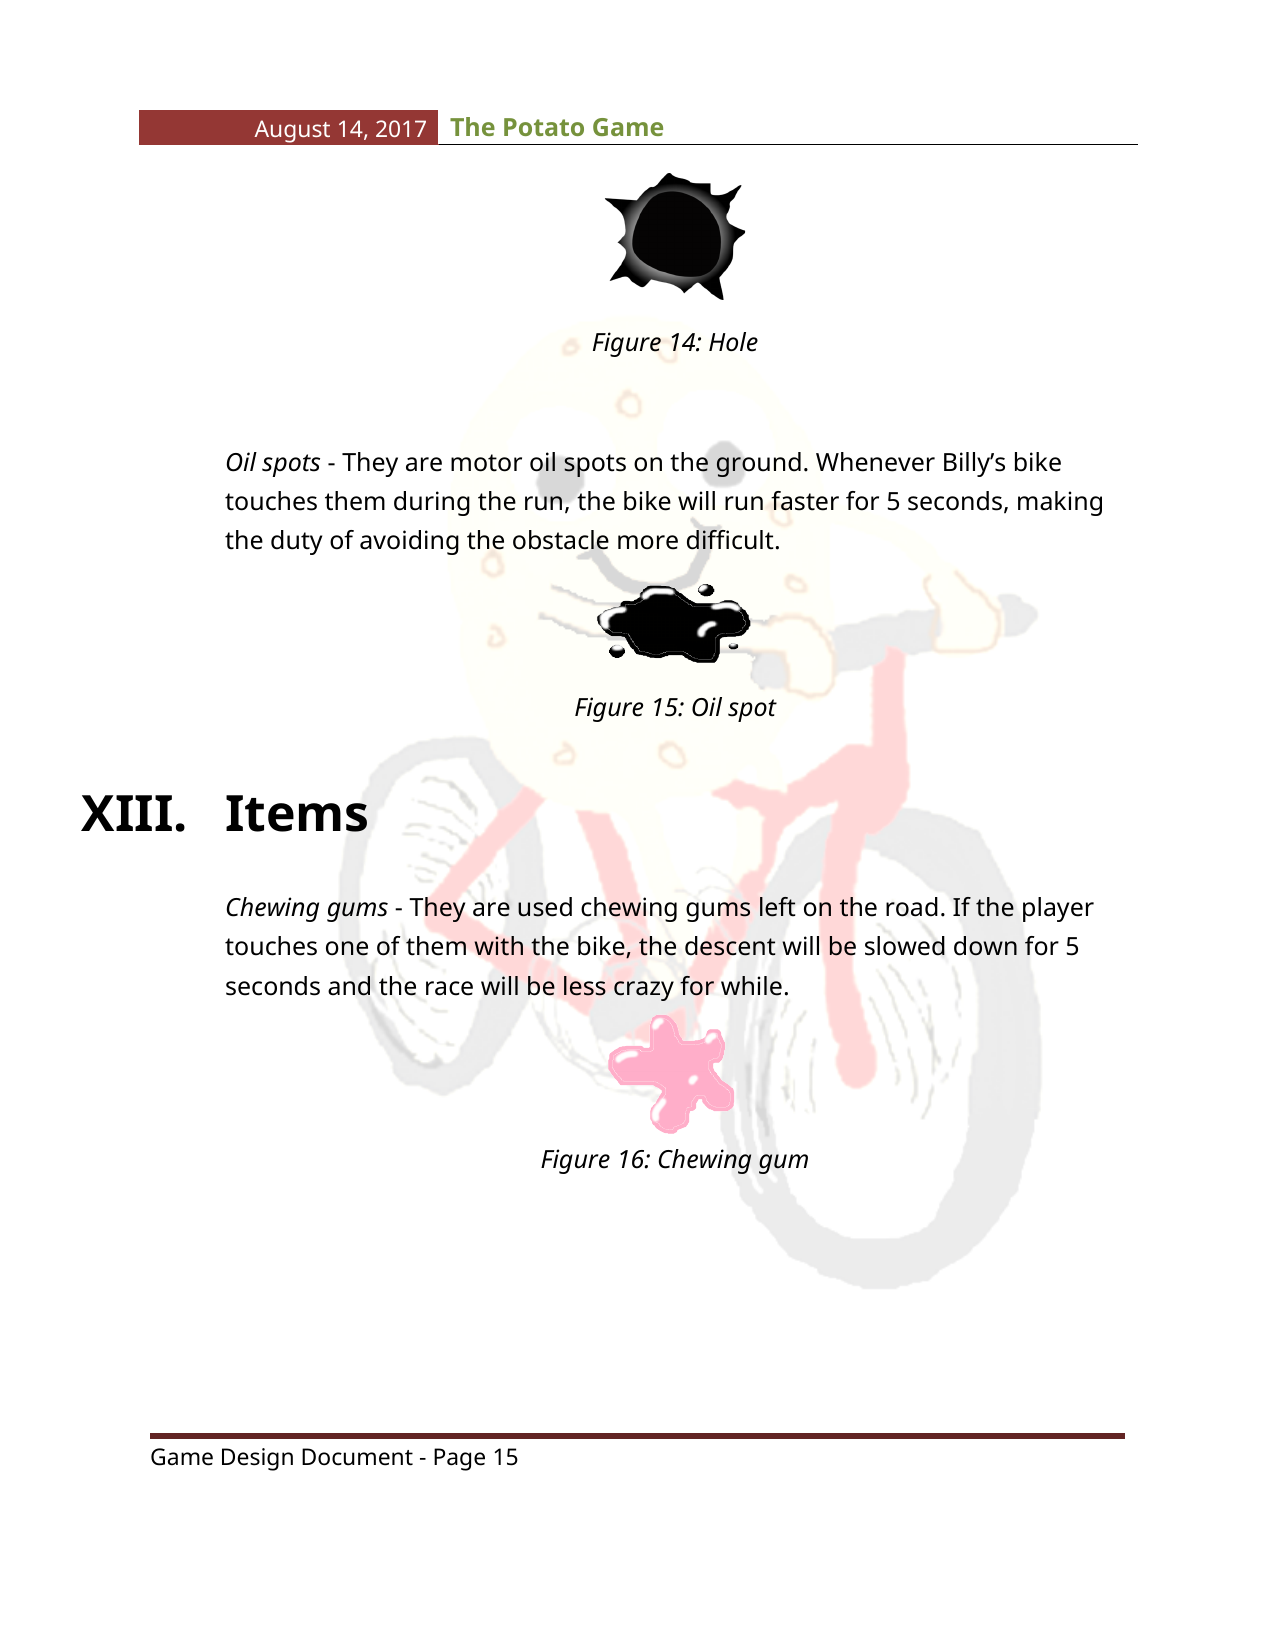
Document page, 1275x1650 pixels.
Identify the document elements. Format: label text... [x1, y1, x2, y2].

picture [604, 173, 746, 300]
picture [596, 583, 754, 665]
text Figure 14: Hole [225, 325, 1125, 359]
text Figure 15: Oil spot [225, 689, 1125, 723]
text Oil spots - They are motor oil spots on the ground. Whenever Billy’s bike touches them during the run, the bike will run faster for 5 seconds, making the duty of avoiding the obstacle more difficult. [225, 445, 1125, 557]
text Chewing gums - They are used chewing gums left on the road. If the player touches one of them with the bike, the descent will be slowed down for 5 seconds and the race will be less crazy for while. [225, 890, 1125, 1002]
picture [605, 1007, 745, 1137]
subtitle Items [187, 778, 1125, 847]
text Figure 16: Chewing gum [225, 1141, 1125, 1175]
